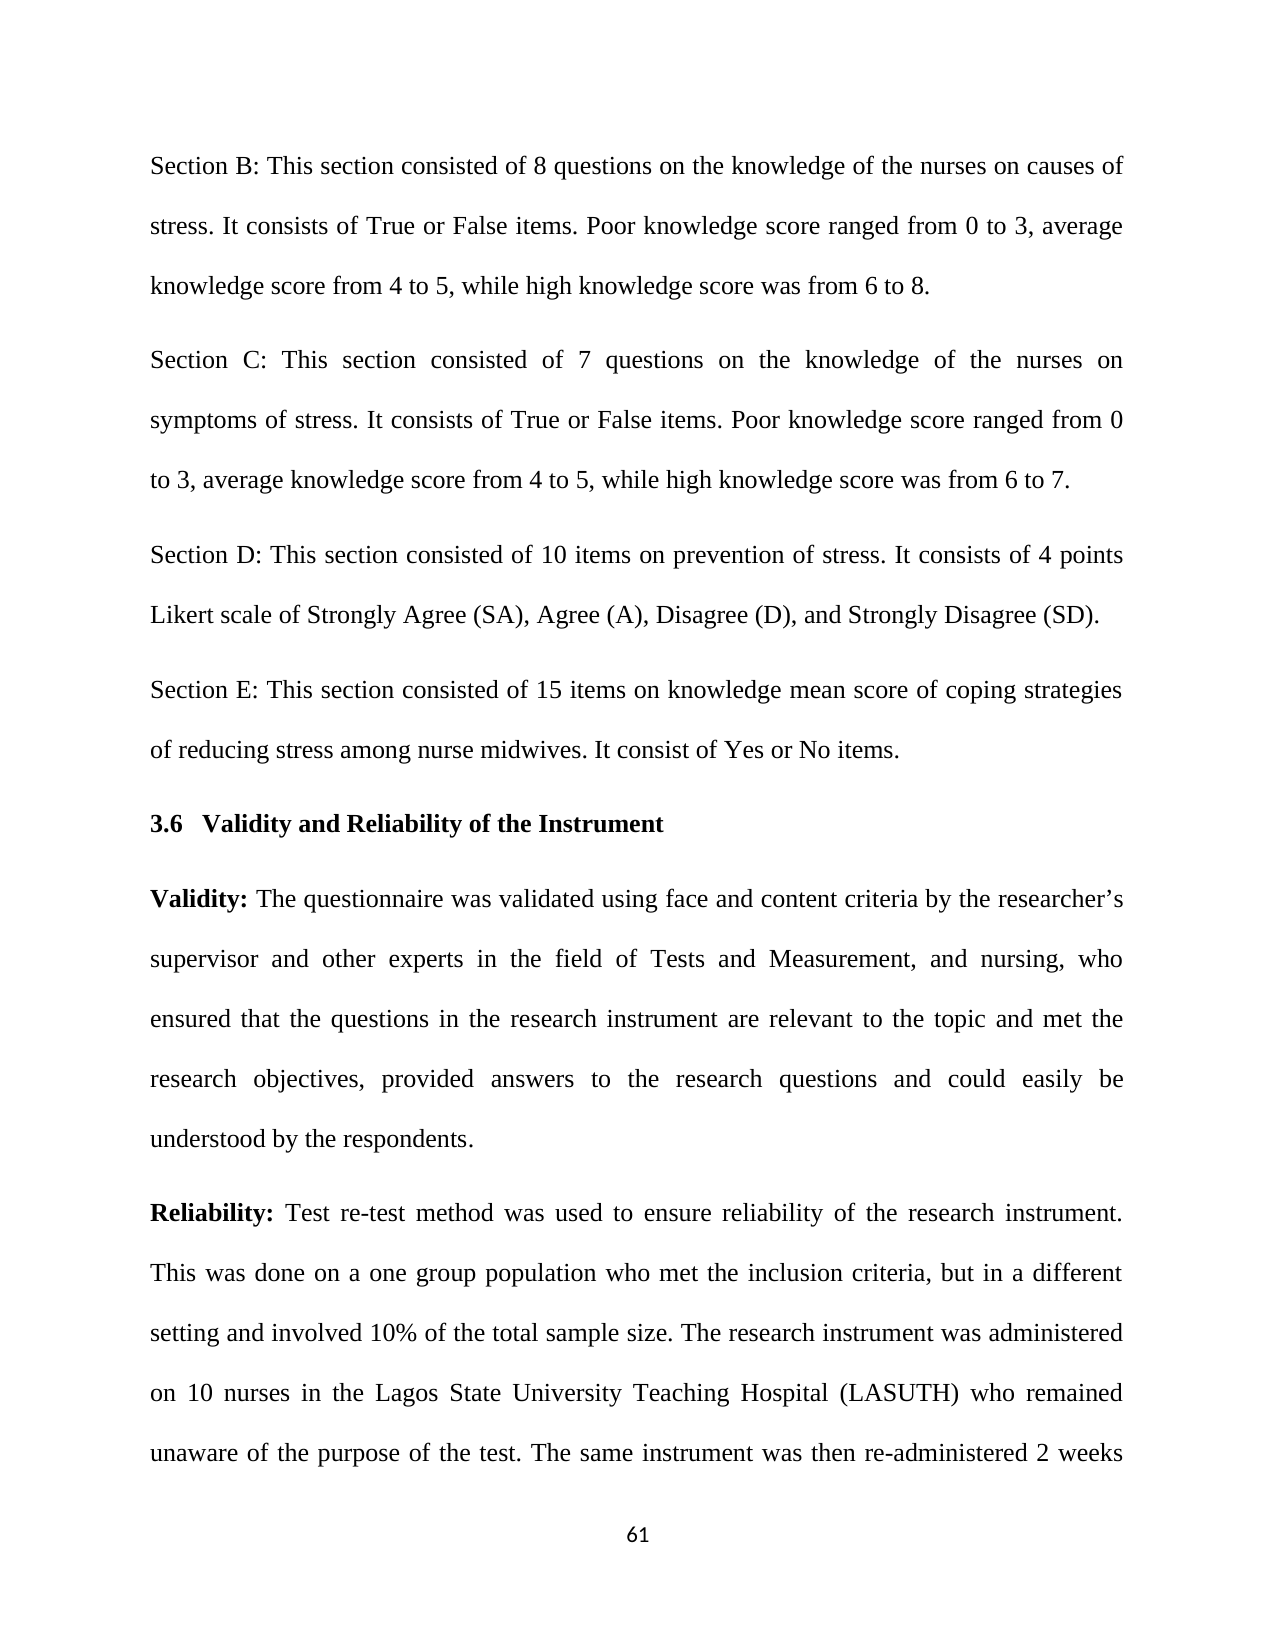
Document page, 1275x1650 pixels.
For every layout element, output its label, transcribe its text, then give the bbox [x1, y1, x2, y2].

text Section D: This section consisted of 10 items on prevention of stress. It consists of 4 points Likert scale of Strongly Agree (SA), Agree (A), Disagree (D), and Strongly Disagree (SD). [150, 539, 1125, 629]
text Section B: This section consisted of 8 questions on the knowledge of the nurses on causes of stress. It consists of True or False items. Poor knowledge score ranged from 0 to 3, average knowledge score from 4 to 5, while high knowledge score was from 6 to 8. [150, 150, 1125, 300]
text Section E: This section consisted of 15 items on knowledge mean score of coping strategies of reducing stress among nurse midwives. It consist of Yes or No items. [150, 674, 1125, 764]
text Validity: The questionnaire was validated using face and content criteria by the researcher’s supervisor and other experts in the field of Tests and Measurement, and nursing, who ensured that the questions in the research instrument are relevant to the topic and met the research objectives, provided answers to the research questions and could easily be understood by the respondents. [150, 883, 1125, 1153]
text Section C: This section consisted of 7 questions on the knowledge of the nurses on symptoms of stress. It consists of True or False items. Poor knowledge score ranged from 0 to 3, average knowledge score from 4 to 5, while high knowledge score was from 6 to 7. [150, 344, 1125, 494]
text 3.6 Validity and Reliability of the Instrument [150, 808, 1125, 838]
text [150, 1197, 1125, 1467]
